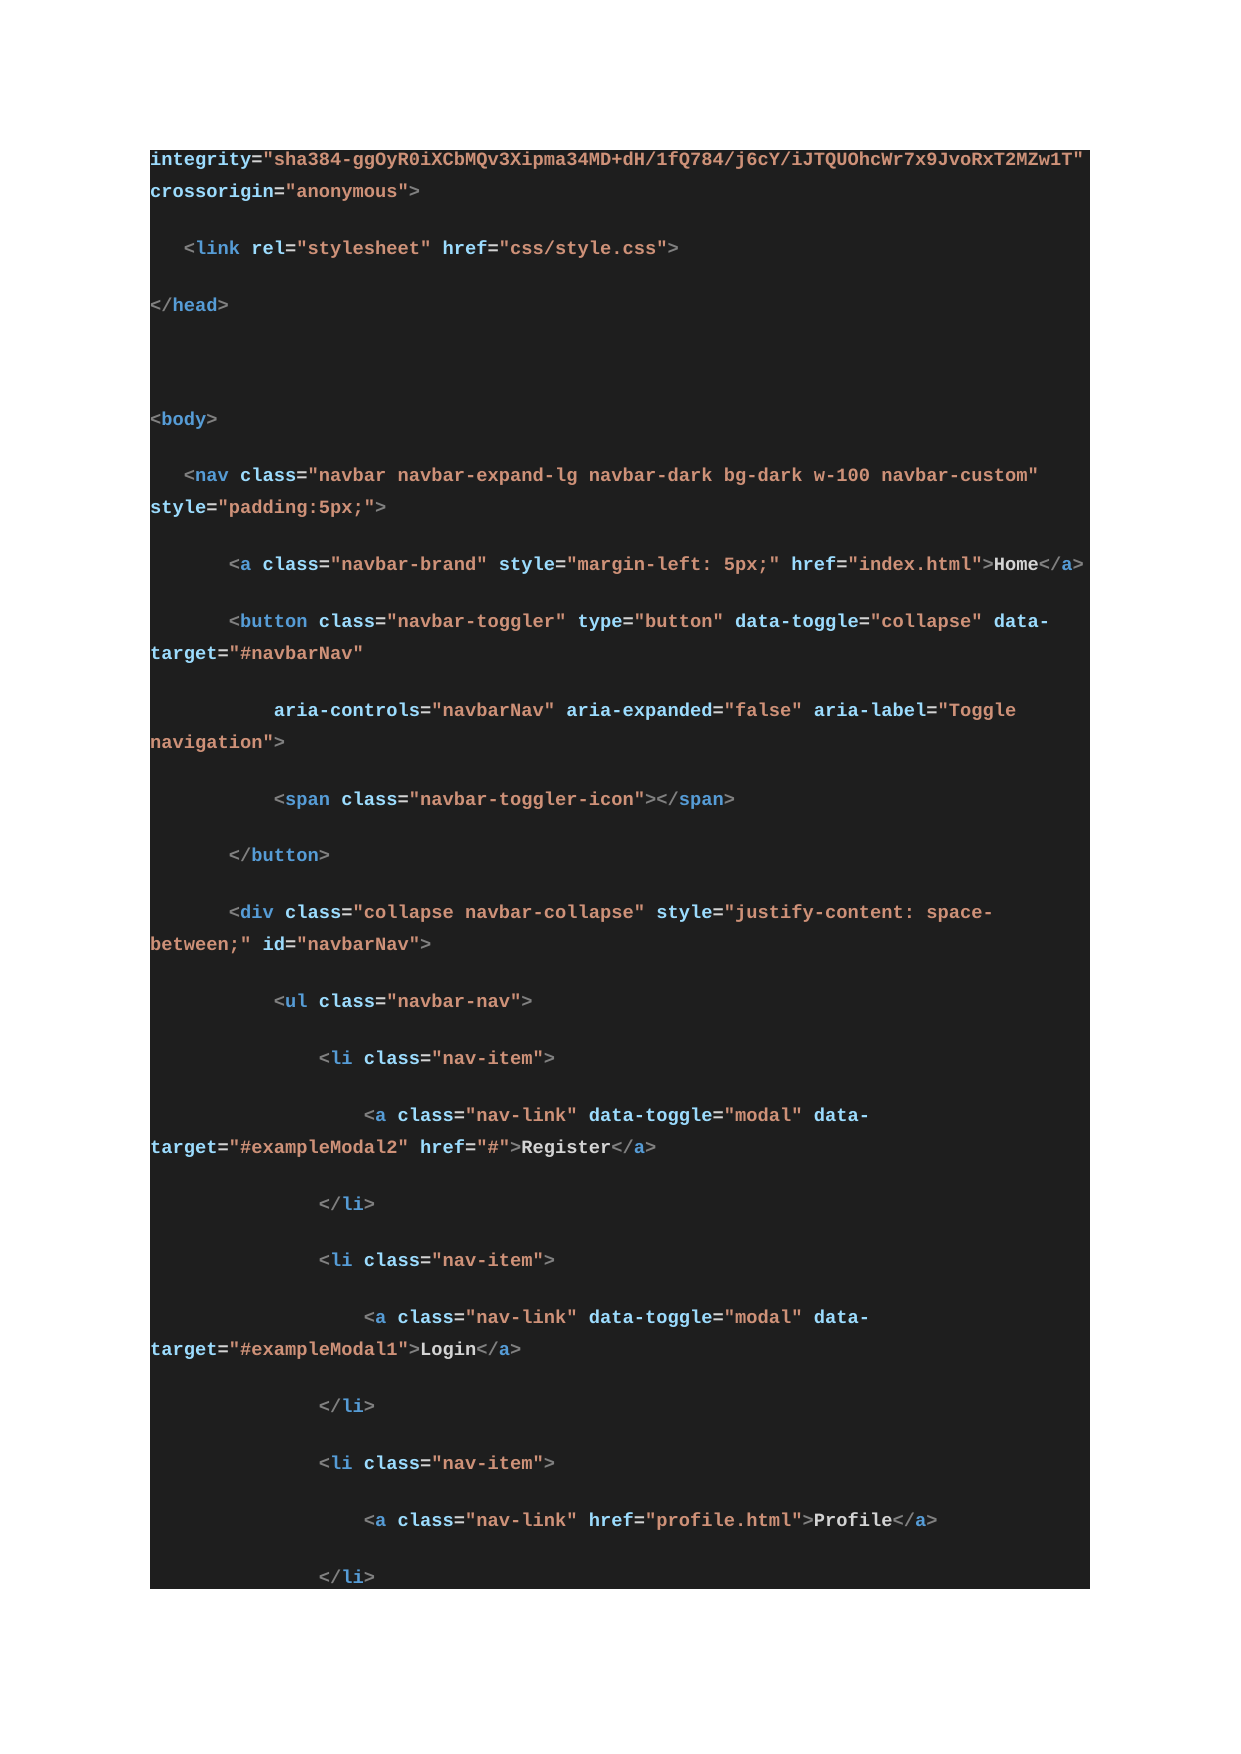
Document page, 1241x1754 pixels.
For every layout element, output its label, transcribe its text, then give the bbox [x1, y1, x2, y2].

text </li> [150, 1567, 1090, 1589]
text <li class="nav-item"> [150, 1251, 1090, 1272]
text <button class="navbar-toggler" type="button" data-toggle="collapse" data-target="#navbarNav" [150, 612, 1090, 665]
text </li> [150, 1194, 1090, 1216]
text <li class="nav-item"> [150, 1049, 1090, 1070]
text aria-controls="navbarNav" aria-expanded="false" aria-label="Toggle navigation"> [150, 701, 1090, 754]
text </button> [150, 846, 1090, 867]
text </head> [150, 296, 1090, 317]
text <a class="nav-link" data-toggle="modal" data-target="#exampleModal2" href="#">Register</a> [150, 1106, 1090, 1159]
text <link rel="stylesheet" href="css/style.css"> [150, 239, 1090, 260]
text <span class="navbar-toggler-icon"></span> [150, 789, 1090, 811]
text <a class="nav-link" href="profile.html">Profile</a> [150, 1511, 1090, 1532]
text </li> [150, 1397, 1090, 1418]
text <a class="nav-link" data-toggle="modal" data-target="#exampleModal1">Login</a> [150, 1308, 1090, 1361]
text <div class="collapse navbar-collapse" style="justify-content: space-between;" id="navbarNav"> [150, 903, 1090, 956]
text <nav class="navbar navbar-expand-lg navbar-dark bg-dark w-100 navbar-custom" style="padding:5px;"> [150, 466, 1090, 519]
text <body> [150, 409, 1090, 431]
text <ul class="navbar-nav"> [150, 992, 1090, 1013]
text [150, 150, 1090, 203]
text <li class="nav-item"> [150, 1454, 1090, 1475]
text <a class="navbar-brand" style="margin-left: 5px;" href="index.html">Home</a> [150, 555, 1090, 576]
